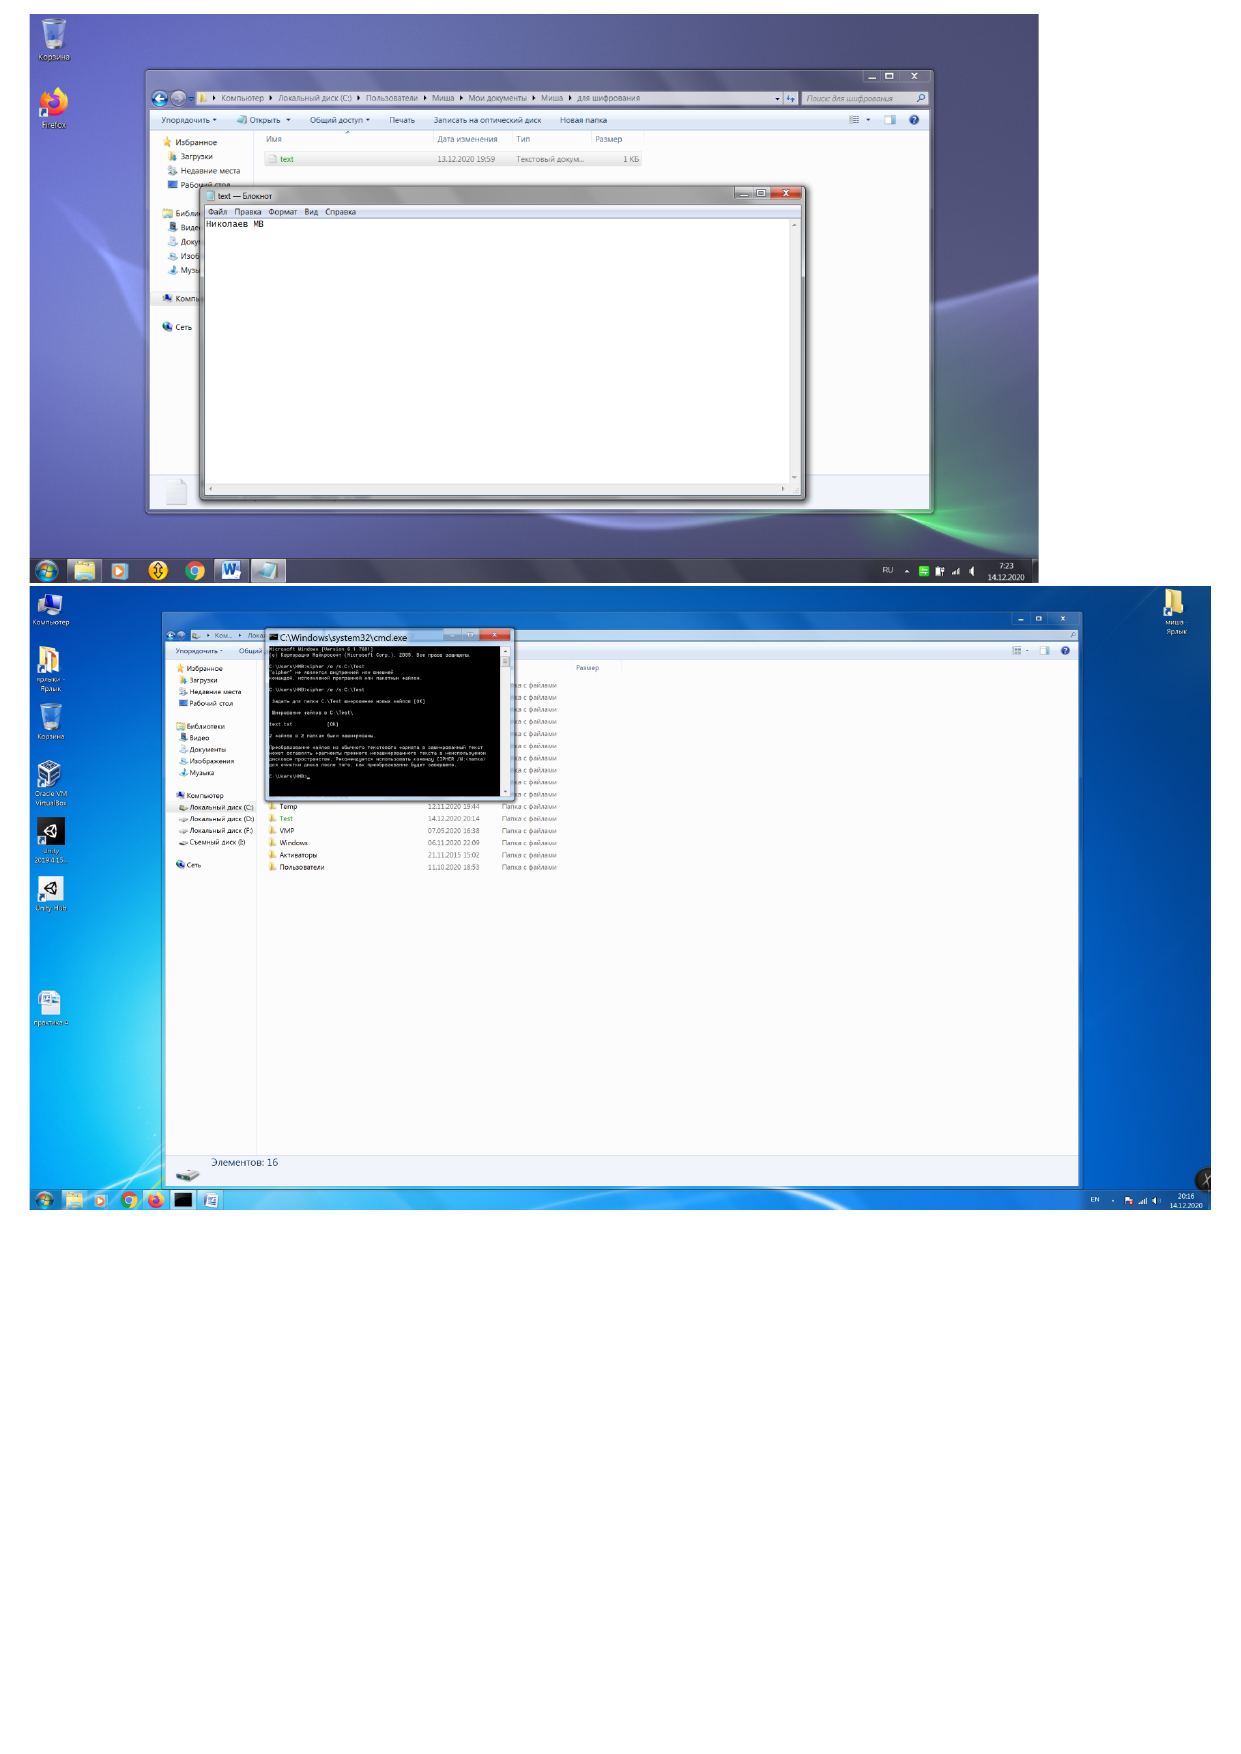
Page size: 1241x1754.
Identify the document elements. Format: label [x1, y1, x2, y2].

picture [39, 991, 60, 1014]
picture [29, 586, 1211, 1210]
picture [29, 14, 1039, 583]
